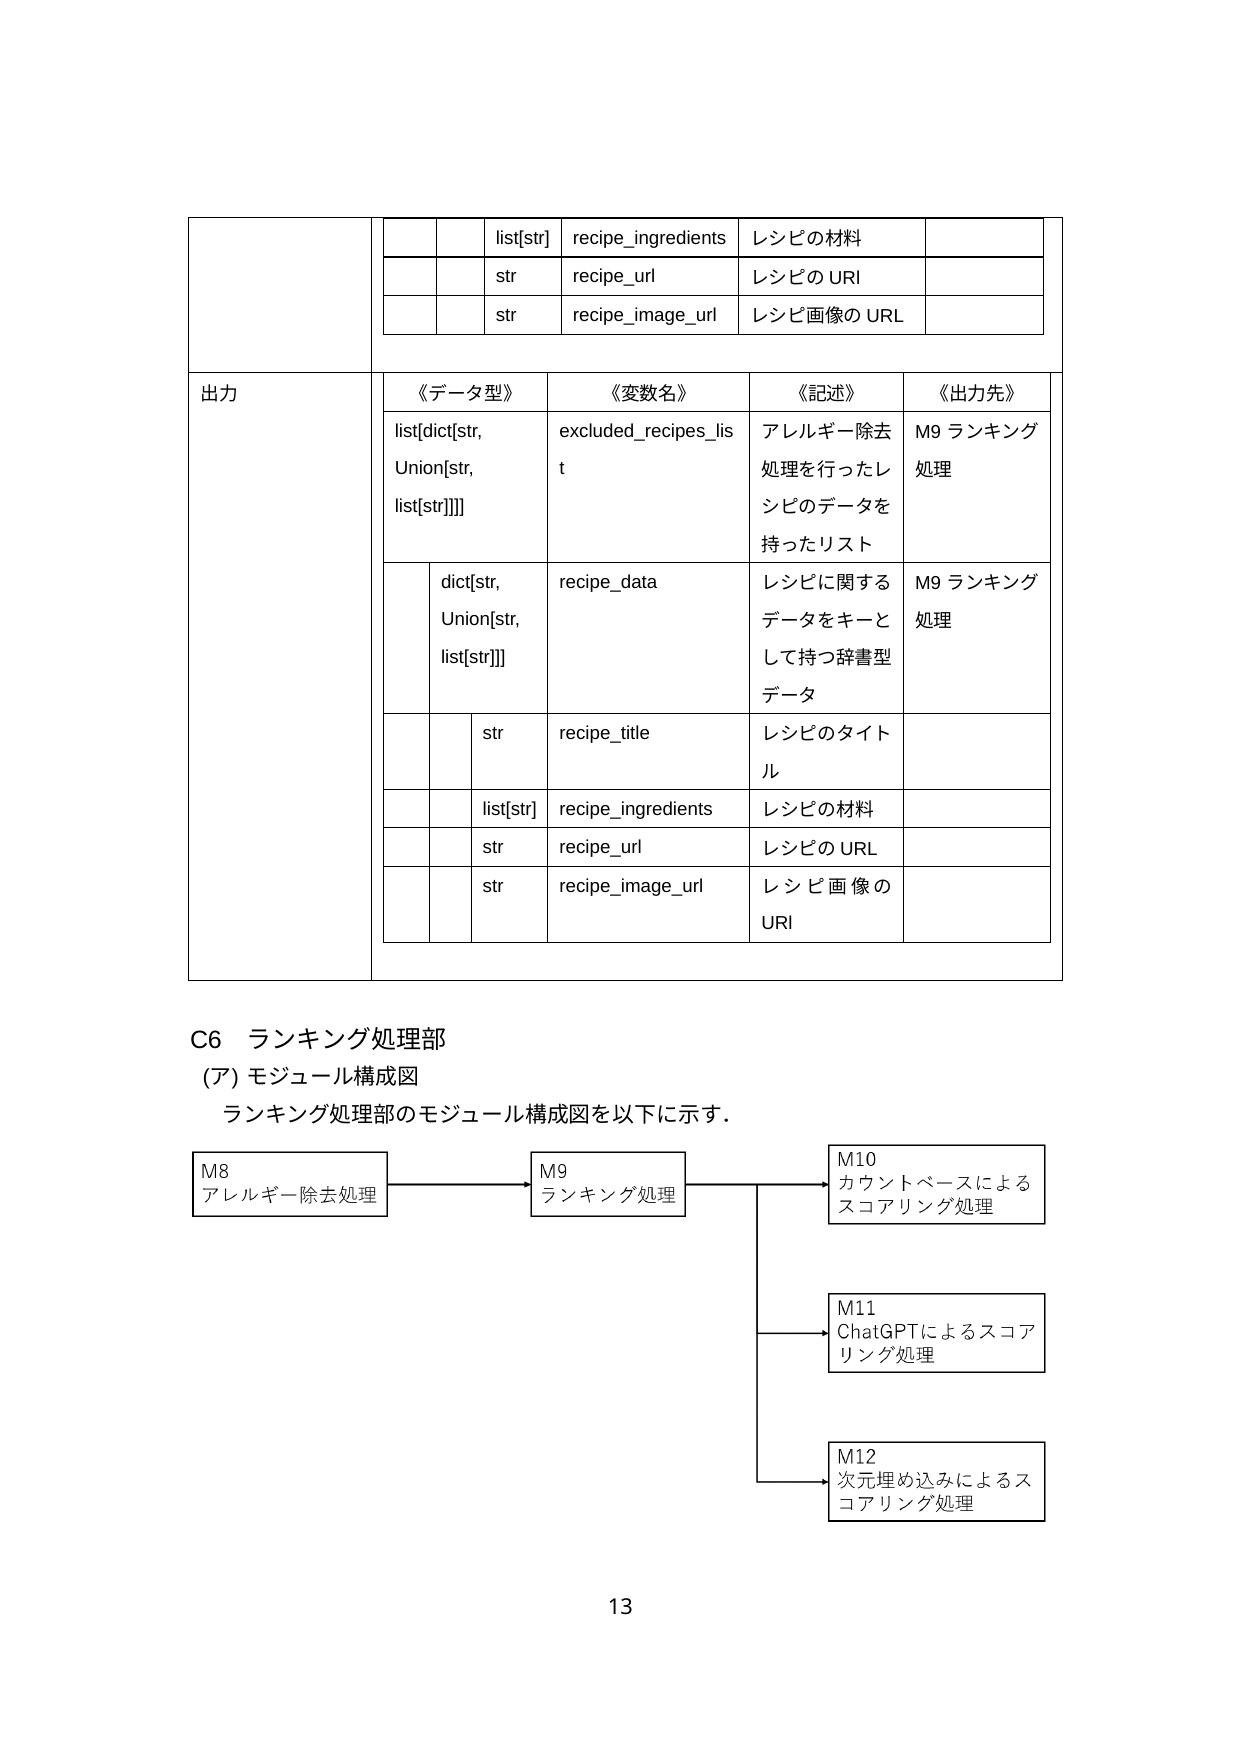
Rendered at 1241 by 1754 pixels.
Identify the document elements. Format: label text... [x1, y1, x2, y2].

table_cell 出力 [189, 373, 371, 980]
list モジュール構成図 [202, 1056, 1063, 1094]
list ランキング処理部のモジュール構成図を以下に示す． [177, 1094, 1063, 1131]
list C6 ランキング処理部 [177, 1019, 1063, 1056]
table_cell [372, 373, 1062, 980]
table_cell [372, 218, 1062, 372]
table_cell 入力 [189, 218, 371, 372]
picture [187, 1131, 1053, 1527]
